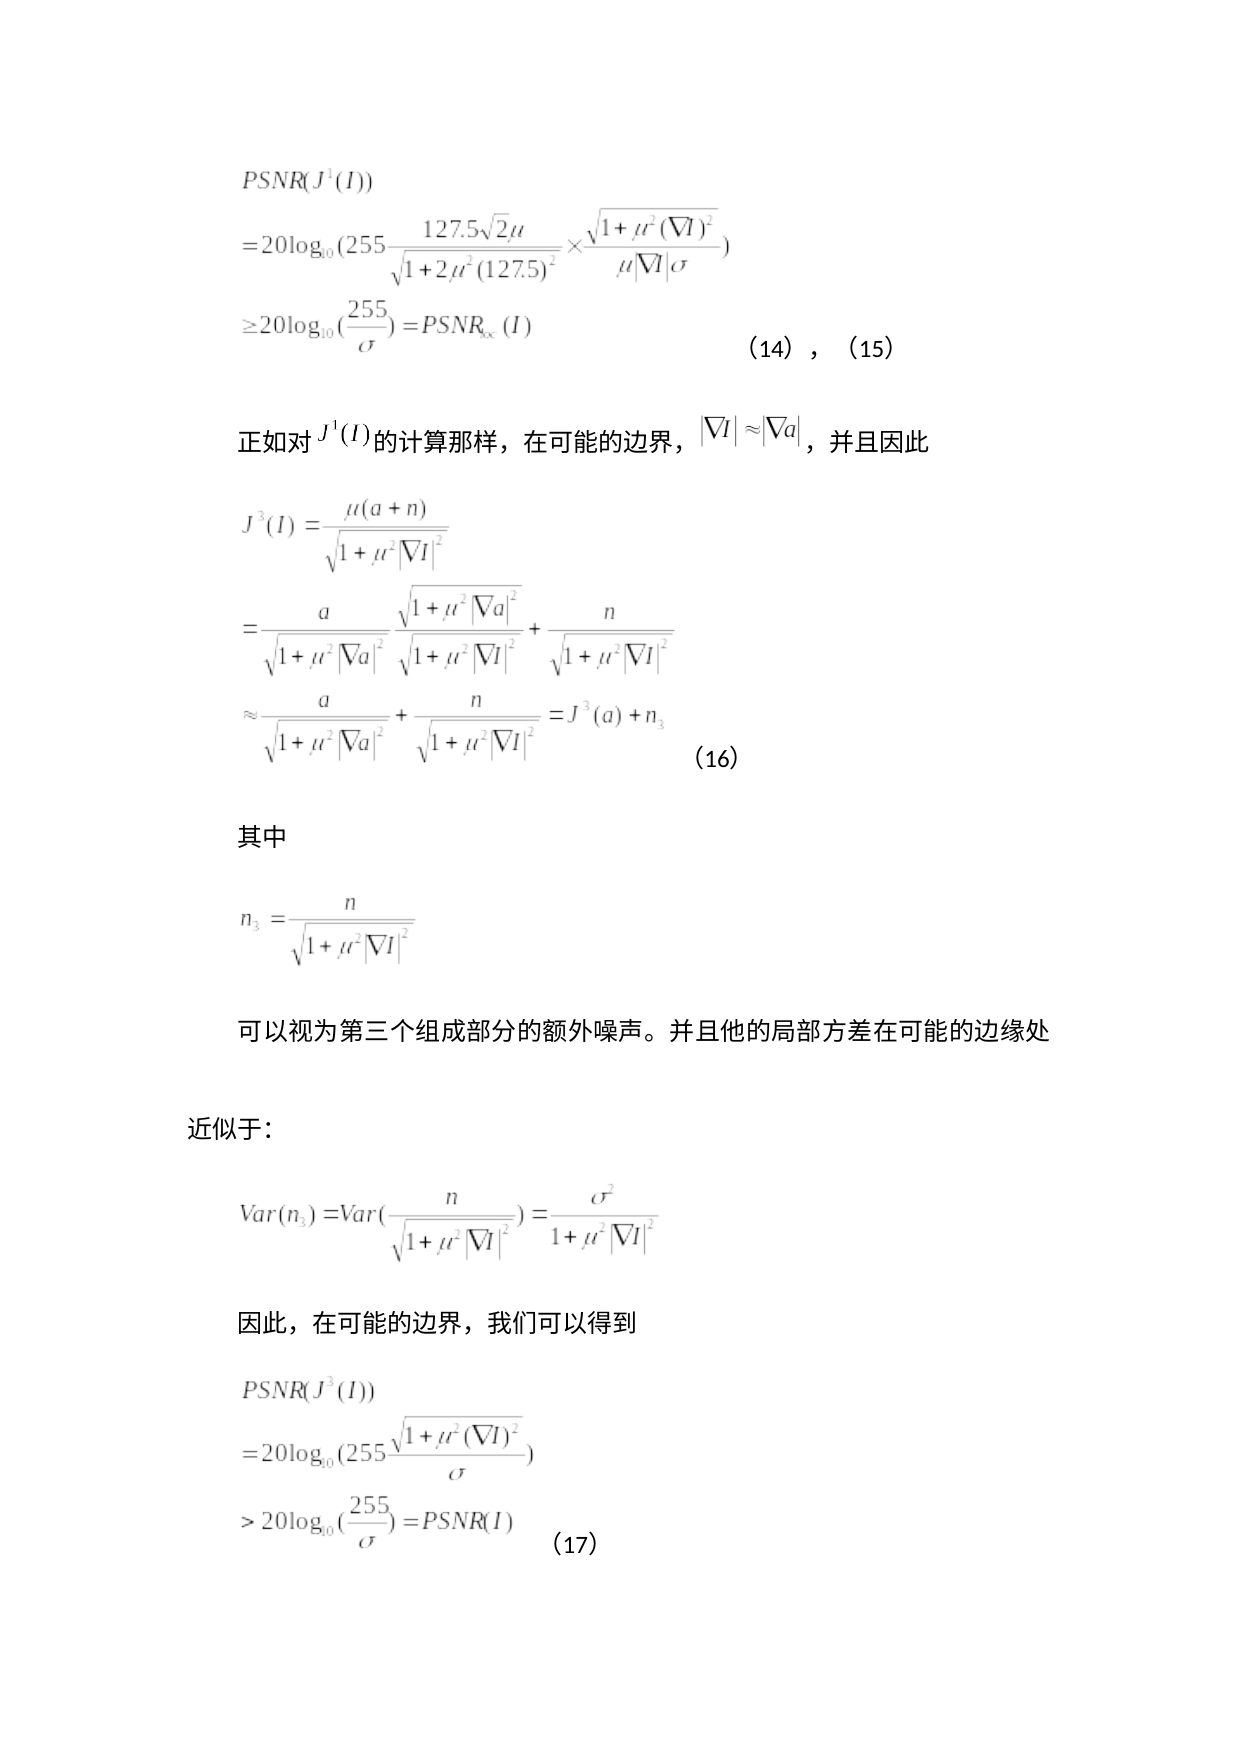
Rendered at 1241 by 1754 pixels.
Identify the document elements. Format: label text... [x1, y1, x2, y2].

text 正如对的计算那样，在可能的边界，，并且因此 [187, 409, 1053, 474]
text 其中 [187, 803, 1053, 868]
text 可以视为第三个组成部分的额外噪声。并且他的局部方差在可能的边缘处近似于： [187, 997, 1053, 1160]
text 因此，在可能的边界，我们可以得到 [187, 1289, 1053, 1354]
text （14），（15） [187, 164, 1053, 391]
text （16） [187, 493, 1053, 785]
text （17） [187, 1372, 1053, 1567]
